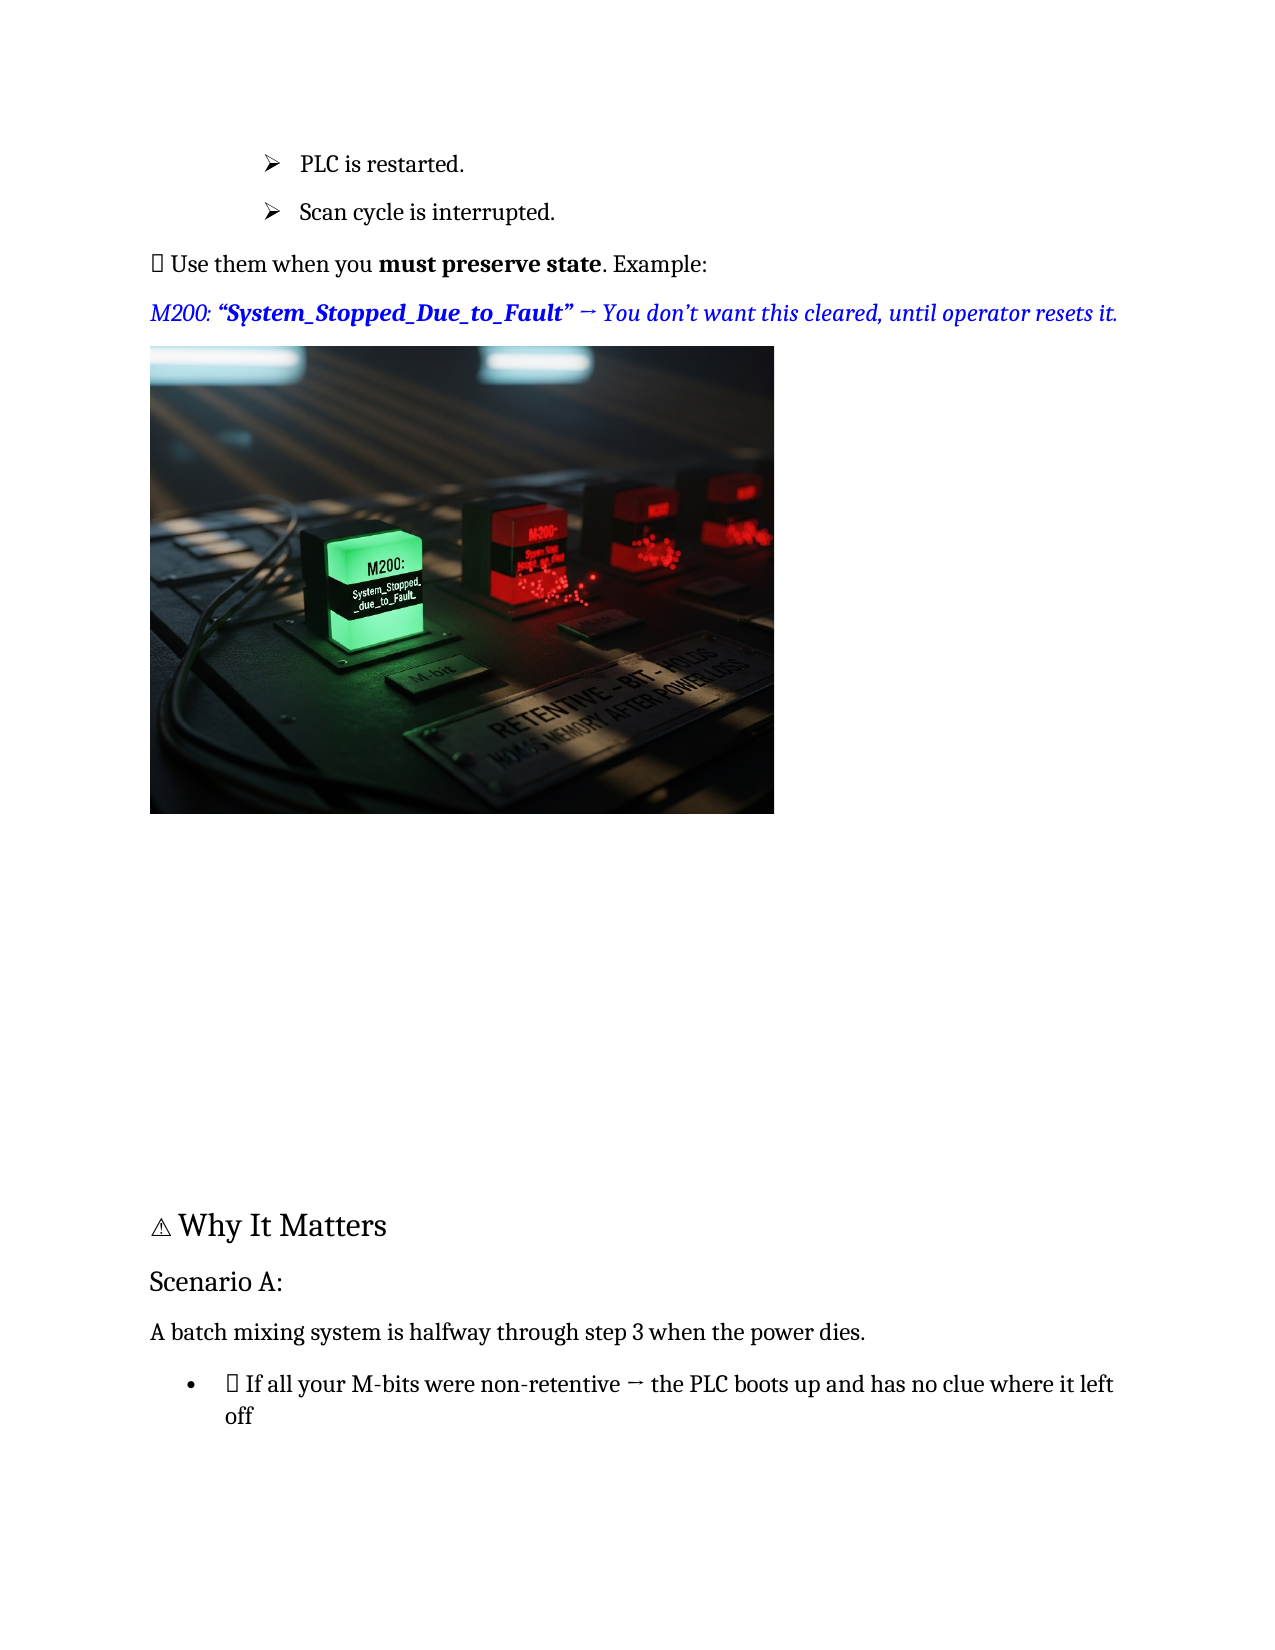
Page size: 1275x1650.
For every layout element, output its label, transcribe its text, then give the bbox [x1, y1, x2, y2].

text ⚠️ Why It Matters [150, 1207, 1125, 1245]
list Scan cycle is interrupted. [262, 198, 1125, 226]
picture [150, 346, 775, 814]
text A batch mixing system is halfway through step 3 when the power dies. [150, 1318, 1125, 1346]
text Scenario A: [150, 1265, 1125, 1298]
text ✅ Use them when you must preserve state. Example: [150, 245, 1125, 279]
list PLC is restarted. [262, 150, 1125, 179]
list ❌ If all your M-bits were non-retentive → the PLC boots up and has no clue where it left off [187, 1365, 1125, 1431]
text M200: “System_Stopped_Due_to_Fault” → You don’t want this cleared, until operator resets it. [150, 299, 1125, 328]
